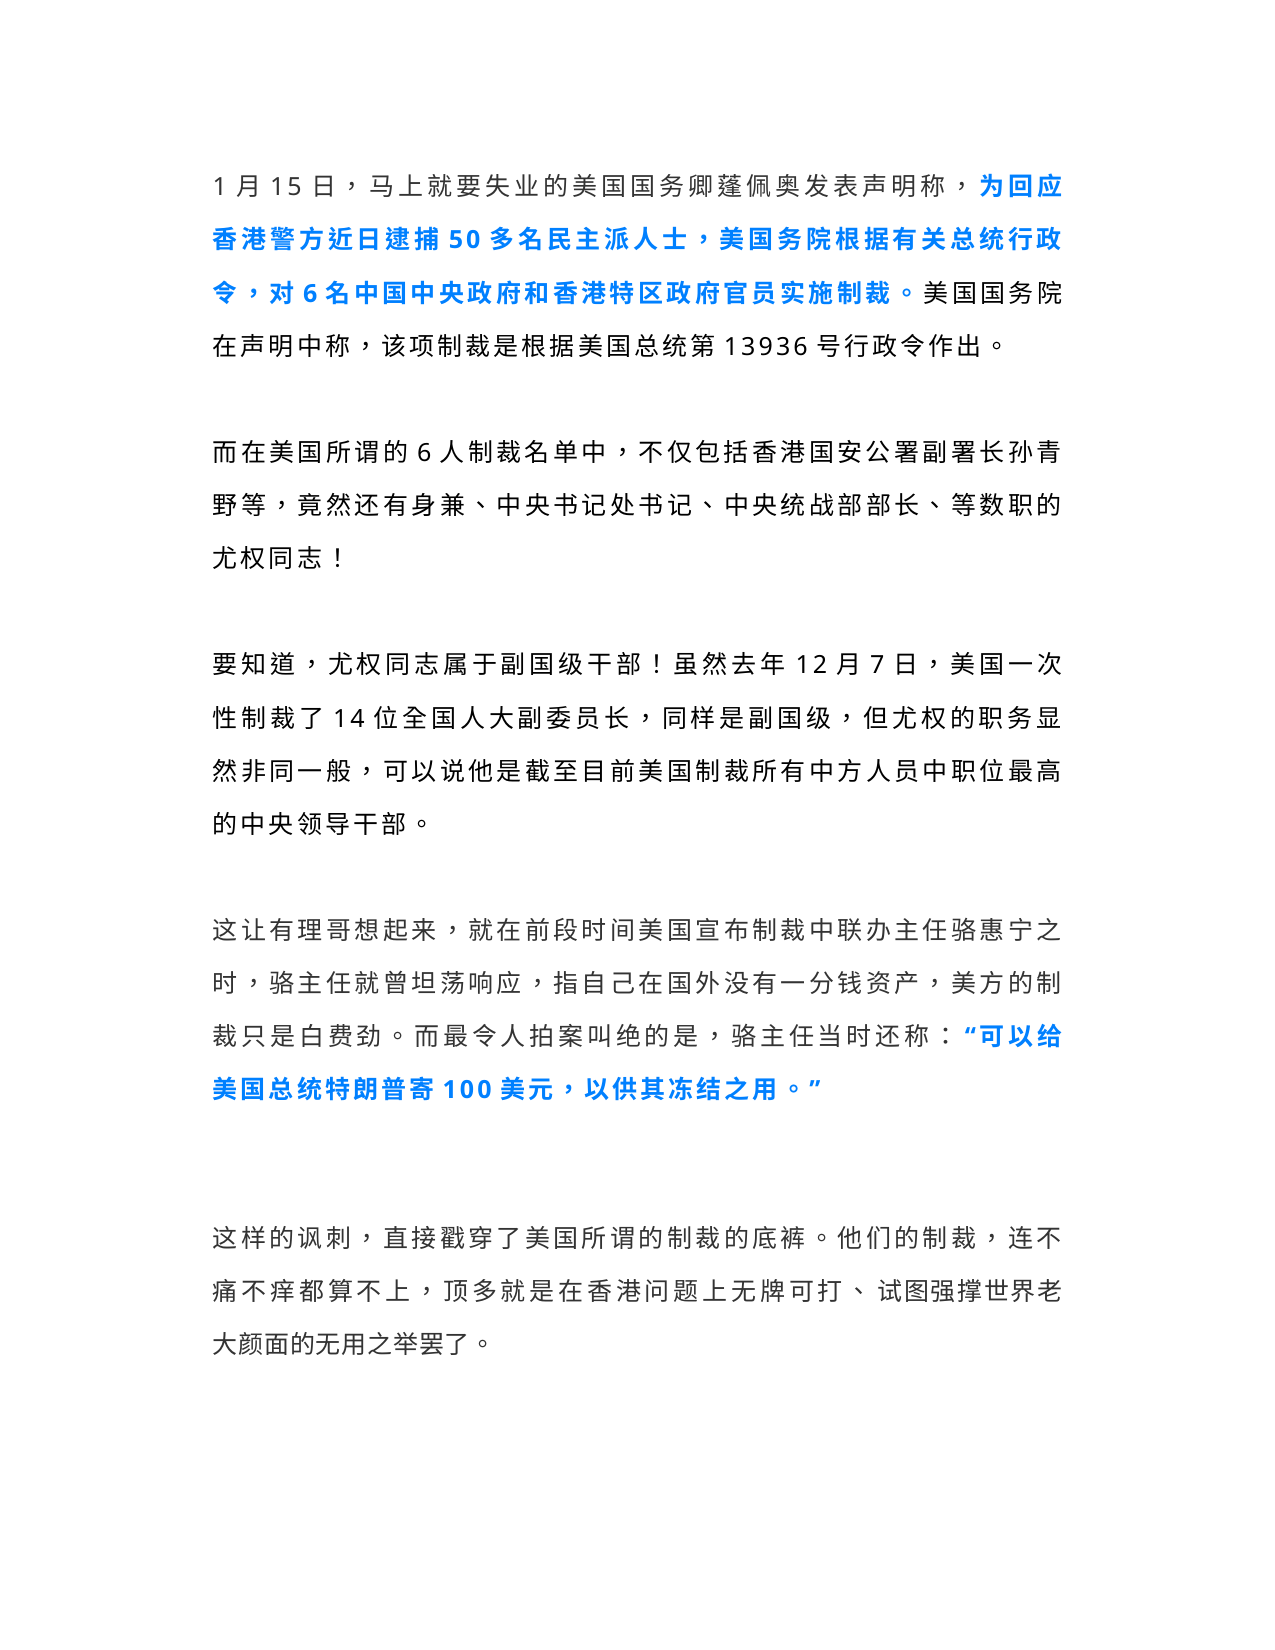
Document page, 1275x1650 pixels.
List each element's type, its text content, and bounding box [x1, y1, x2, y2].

text 而在美国所谓的6人制裁名单中，不仅包括香港国安公署副署长孙青野等，竟然还有身兼、中央书记处书记、中央统战部部长、等数职的尤权同志！ [212, 416, 1062, 575]
text 要知道，尤权同志属于副国级干部！虽然去年12月7日，美国一次性制裁了14位全国人大副委员长，同样是副国级，但尤权的职务显然非同一般，可以说他是截至目前美国制裁所有中方人员中职位最高的中央领导干部。 [212, 628, 1062, 841]
text 这样的讽刺，直接戳穿了美国所谓的制裁的底裤。他们的制裁，连不痛不痒都算不上，顶多就是在香港问题上无牌可打、试图强撑世界老大颜面的无用之举罢了。 [212, 1202, 1062, 1361]
text 这让有理哥想起来，就在前段时间美国宣布制裁中联办主任骆惠宁之时，骆主任就曾坦荡响应，指自己在国外没有一分钱资产，美方的制裁只是白费劲。而最令人拍案叫绝的是，骆主任当时还称：“可以给美国总统特朗普寄100美元，以供其冻结之用。” [212, 894, 1062, 1106]
text 1月15日，马上就要失业的美国国务卿蓬佩奥发表声明称，为回应香港警方近日逮捕50多名民主派人士，美国务院根据有关总统行政令，对6名中国中央政府和香港特区政府官员实施制裁。美国国务院在声明中称，该项制裁是根据美国总统第13936号行政令作出。 [212, 150, 1062, 362]
